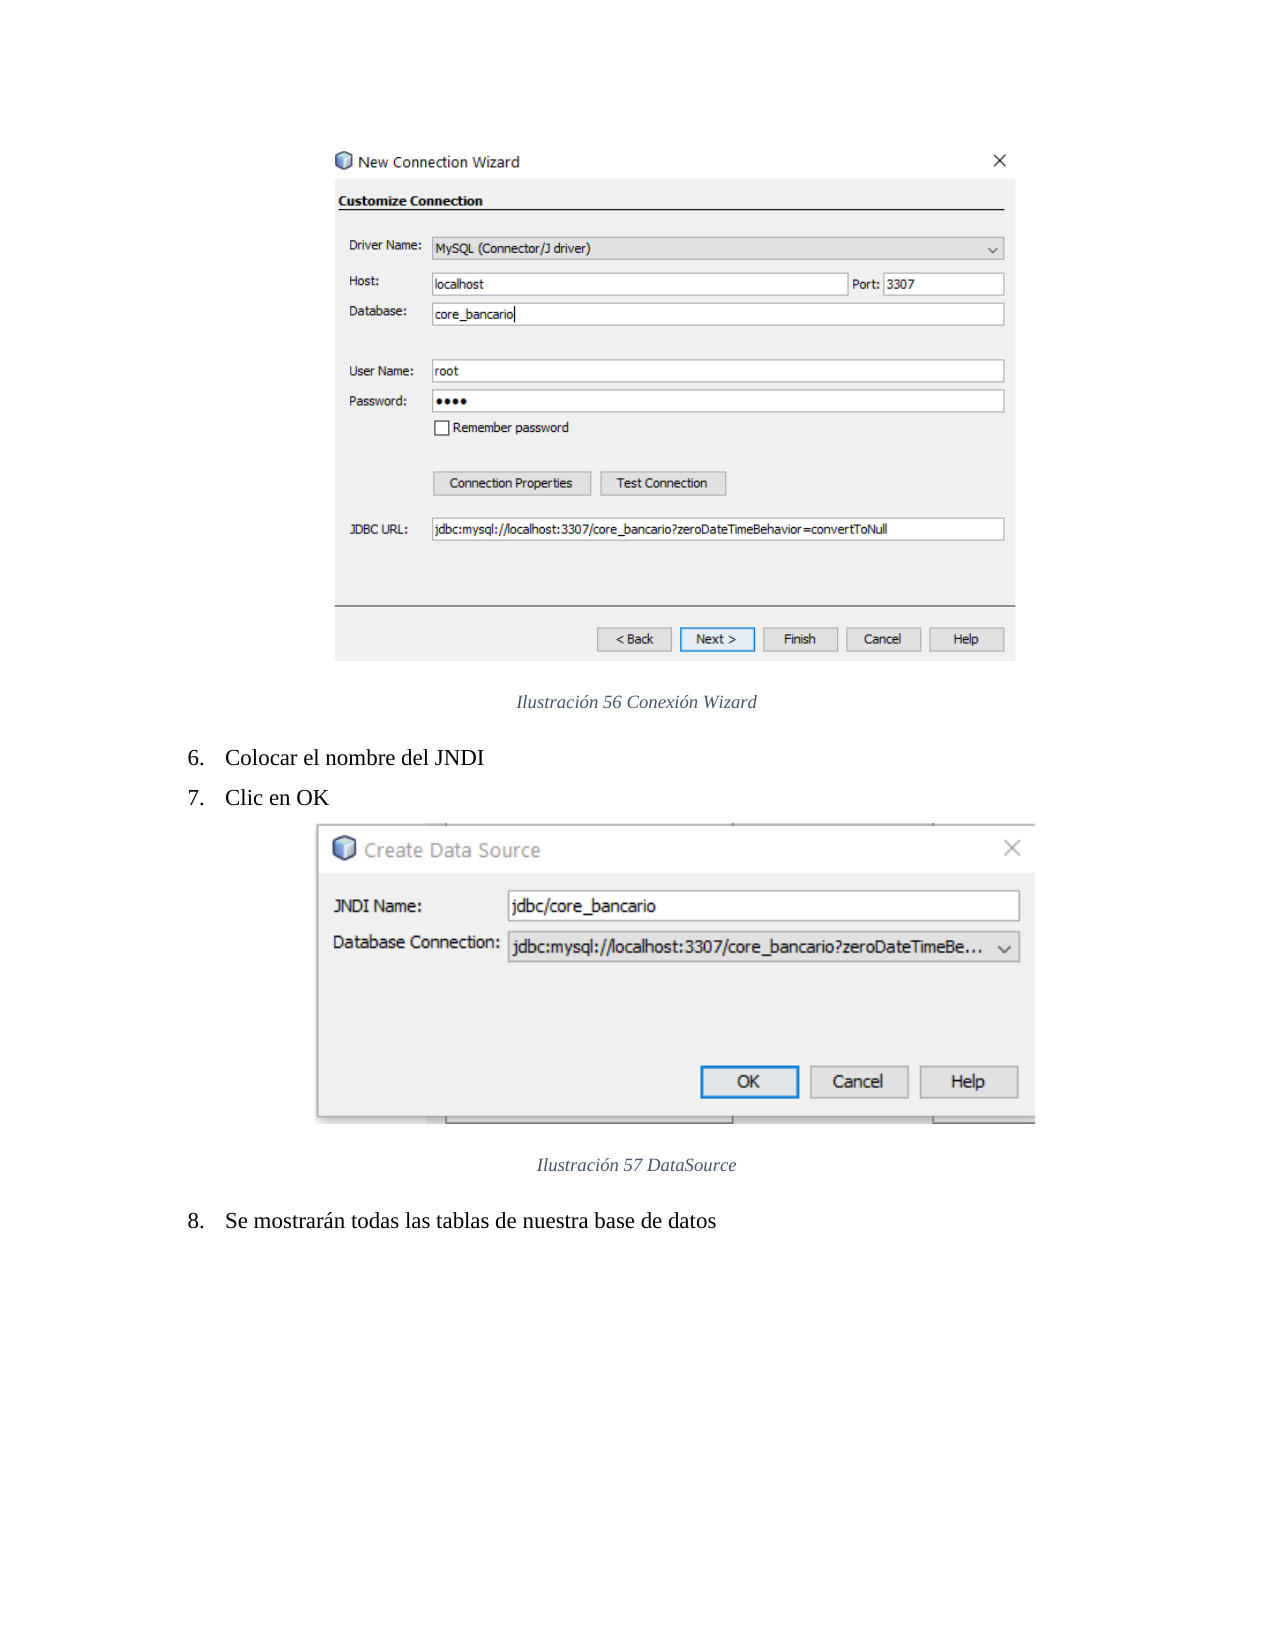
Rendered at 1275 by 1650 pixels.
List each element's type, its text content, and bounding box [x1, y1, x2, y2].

text Ilustración 57 DataSource [150, 1154, 1125, 1175]
list Colocar el nombre del JNDI [187, 744, 1125, 771]
list Se mostrarán todas las tablas de nuestra base de datos [187, 1207, 1125, 1233]
list Clic en OK [187, 784, 1125, 810]
text Ilustración 56 Conexión Wizard [150, 691, 1125, 713]
picture [314, 823, 1036, 1124]
picture [334, 150, 1016, 661]
